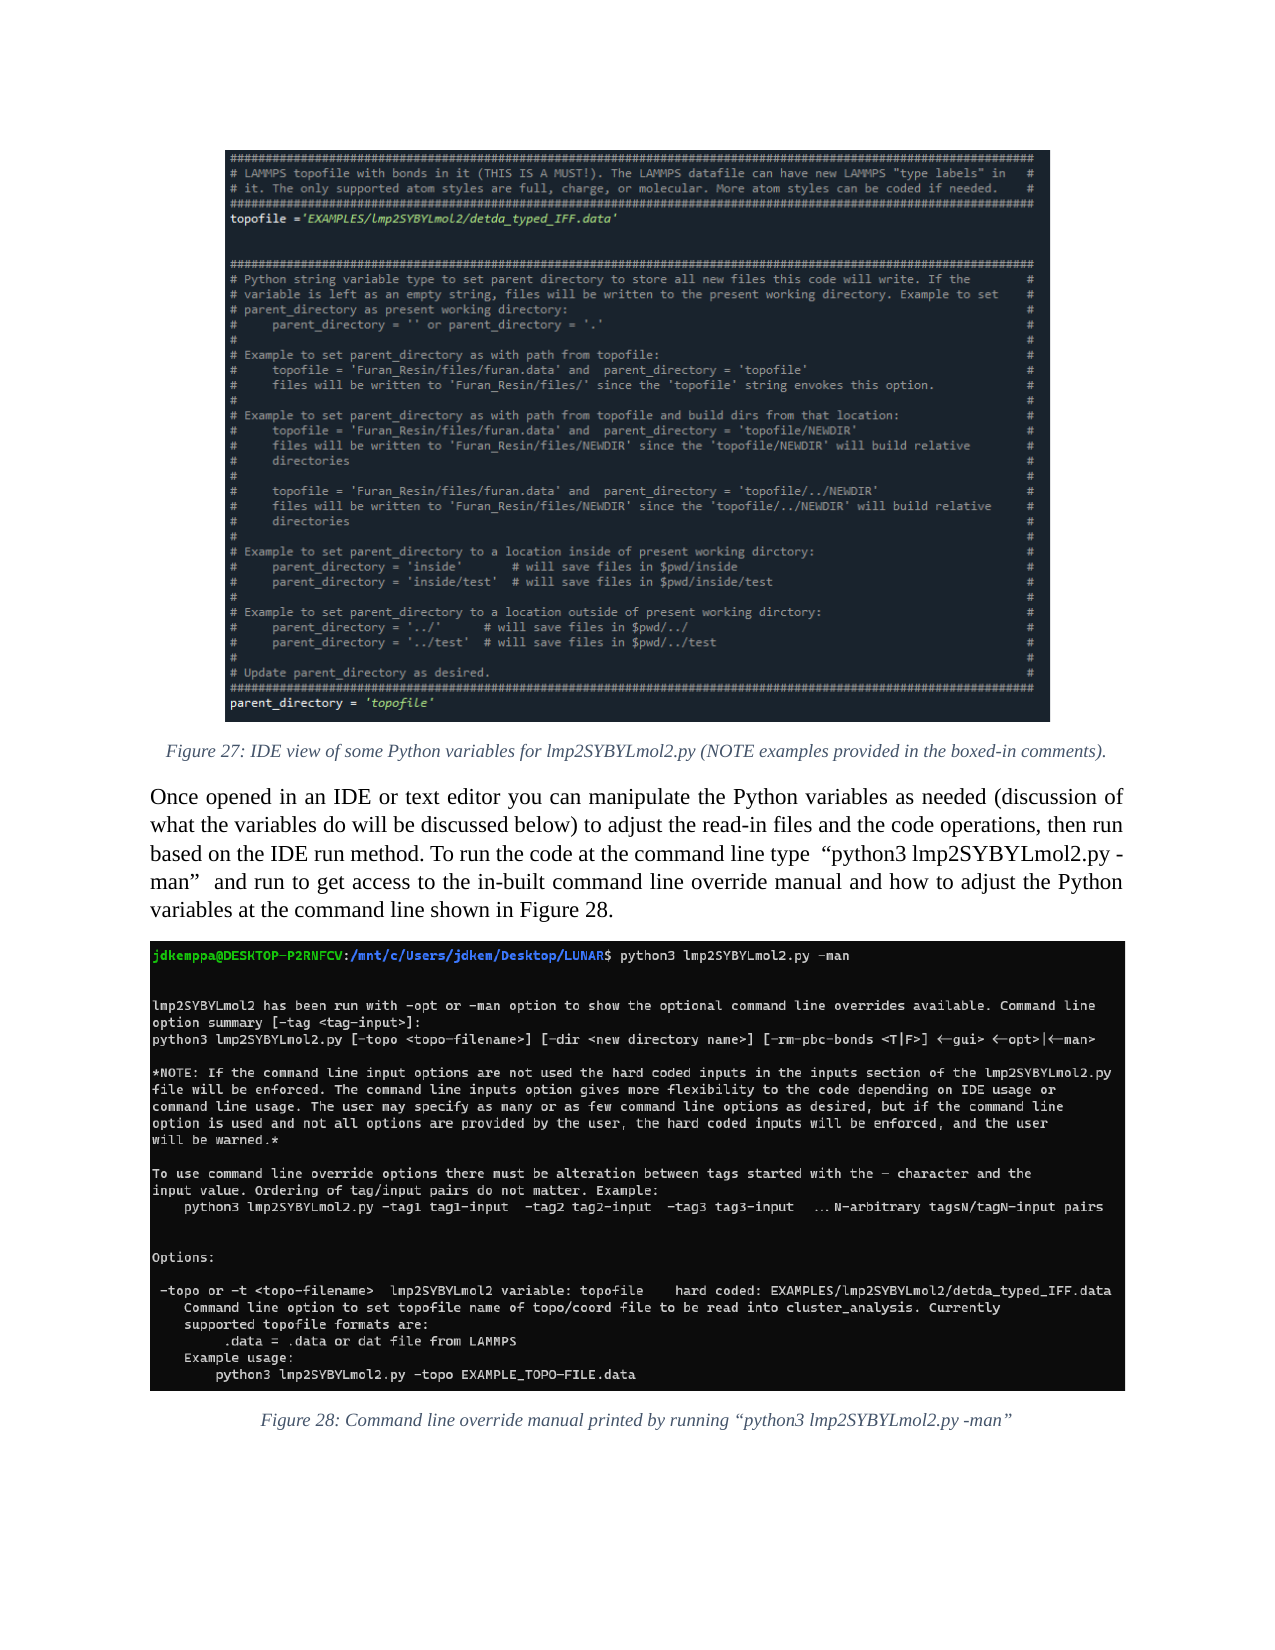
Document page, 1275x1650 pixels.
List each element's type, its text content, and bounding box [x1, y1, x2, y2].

text Once opened in an IDE or text editor you can manipulate the Python variables as needed (discussion of what the variables do will be discussed below) to adjust the read-in files and the code operations, then run based on the IDE run method. To run the code at the command line type “python3 lmp2SYBYLmol2.py -man” and run to get access to the in-built command line override manual and how to adjust the Python variables at the command line shown in Figure 28. [150, 783, 1125, 923]
text Figure 27: IDE view of some Python variables for lmp2SYBYLmol2.py (NOTE examples provided in the boxed-in comments). [150, 740, 1125, 762]
text Figure 28: Command line override manual printed by running “python3 lmp2SYBYLmol2.py -man” [150, 1409, 1125, 1431]
picture [225, 150, 1050, 722]
picture [150, 941, 1125, 1391]
